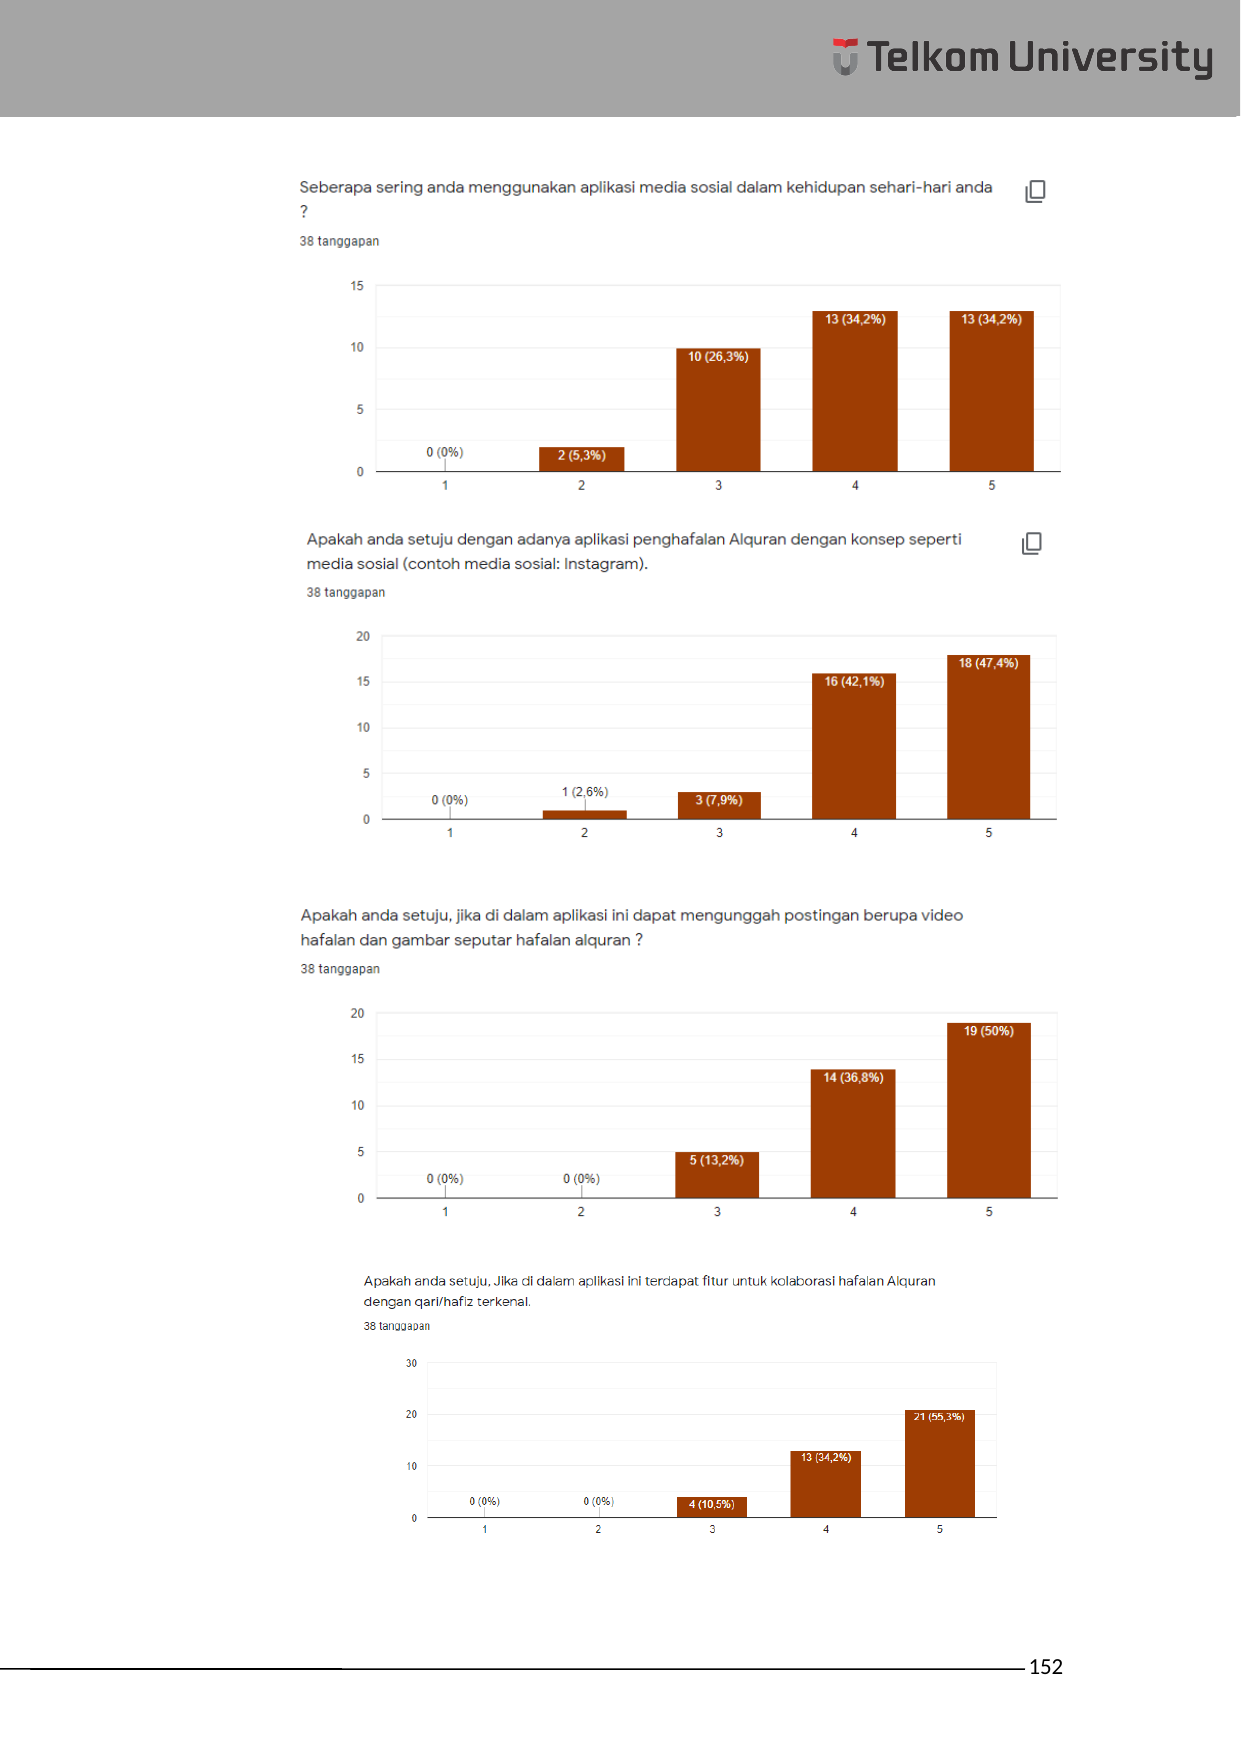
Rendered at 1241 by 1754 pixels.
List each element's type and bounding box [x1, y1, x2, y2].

picture [295, 520, 1064, 878]
picture [357, 1266, 1001, 1561]
picture [833, 38, 1213, 80]
picture [295, 177, 1064, 496]
picture [295, 902, 1064, 1242]
